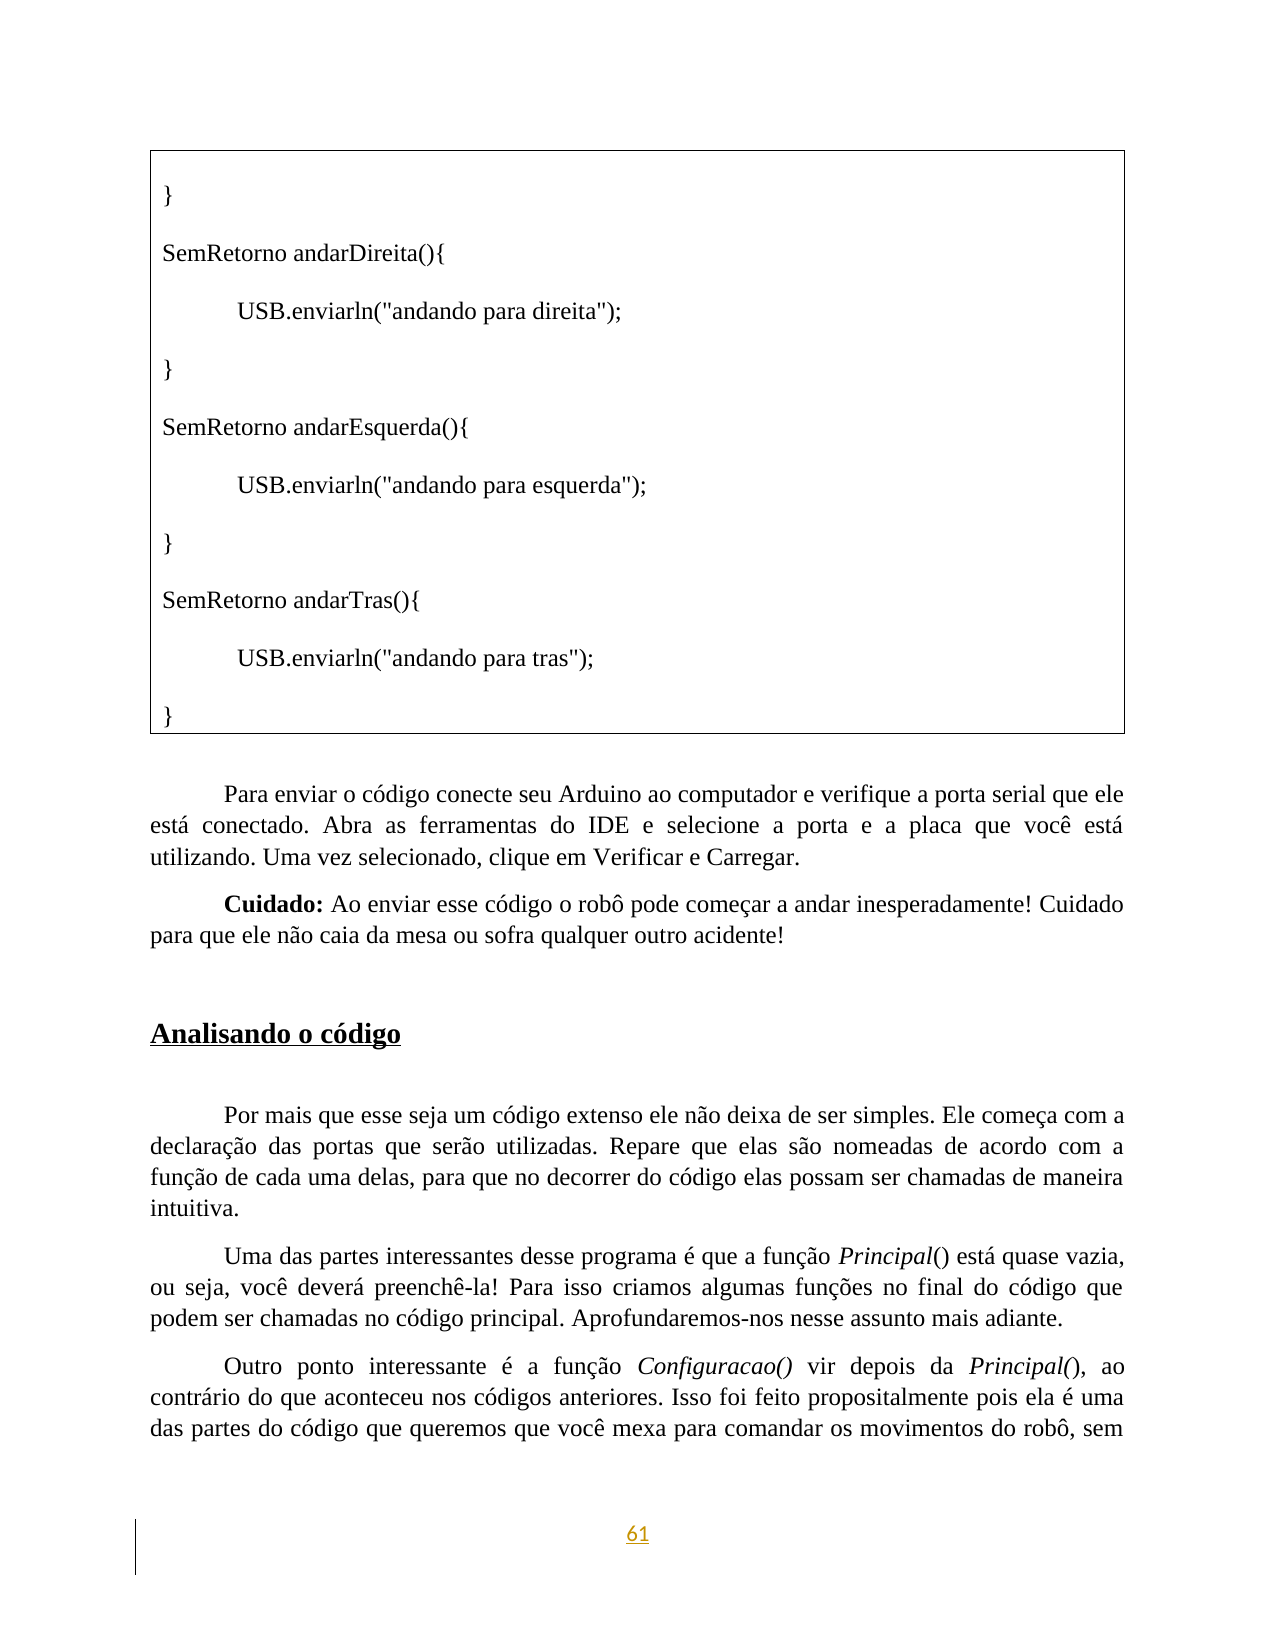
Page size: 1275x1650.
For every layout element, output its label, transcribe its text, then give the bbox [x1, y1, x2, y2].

text Analisando o código [150, 1016, 1125, 1049]
text Cuidado: Ao enviar esse código o robô pode começar a andar inesperadamente! Cuidado para que ele não caia da mesa ou sofra qualquer outro acidente! [150, 889, 1125, 949]
text Por mais que esse seja um código extenso ele não deixa de ser simples. Ele começa com a declaração das portas que serão utilizadas. Repare que elas são nomeadas de acordo com a função de cada uma delas, para que no decorrer do código elas possam ser chamadas de maneira intuitiva. [150, 1100, 1125, 1222]
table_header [151, 151, 1124, 733]
text Uma das partes interessantes desse programa é que a função Principal() está quase vazia, ou seja, você deverá preenchê-la! Para isso criamos algumas funções no final do código que podem ser chamadas no código principal. Aprofundaremos-nos nesse assunto mais adiante. [150, 1241, 1125, 1332]
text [150, 1351, 1125, 1442]
text Para enviar o código conecte seu Arduino ao computador e verifique a porta serial que ele está conectado. Abra as ferramentas do IDE e selecione a porta e a placa que você está utilizando. Uma vez selecionado, clique em Verificar e Carregar. [150, 779, 1125, 870]
